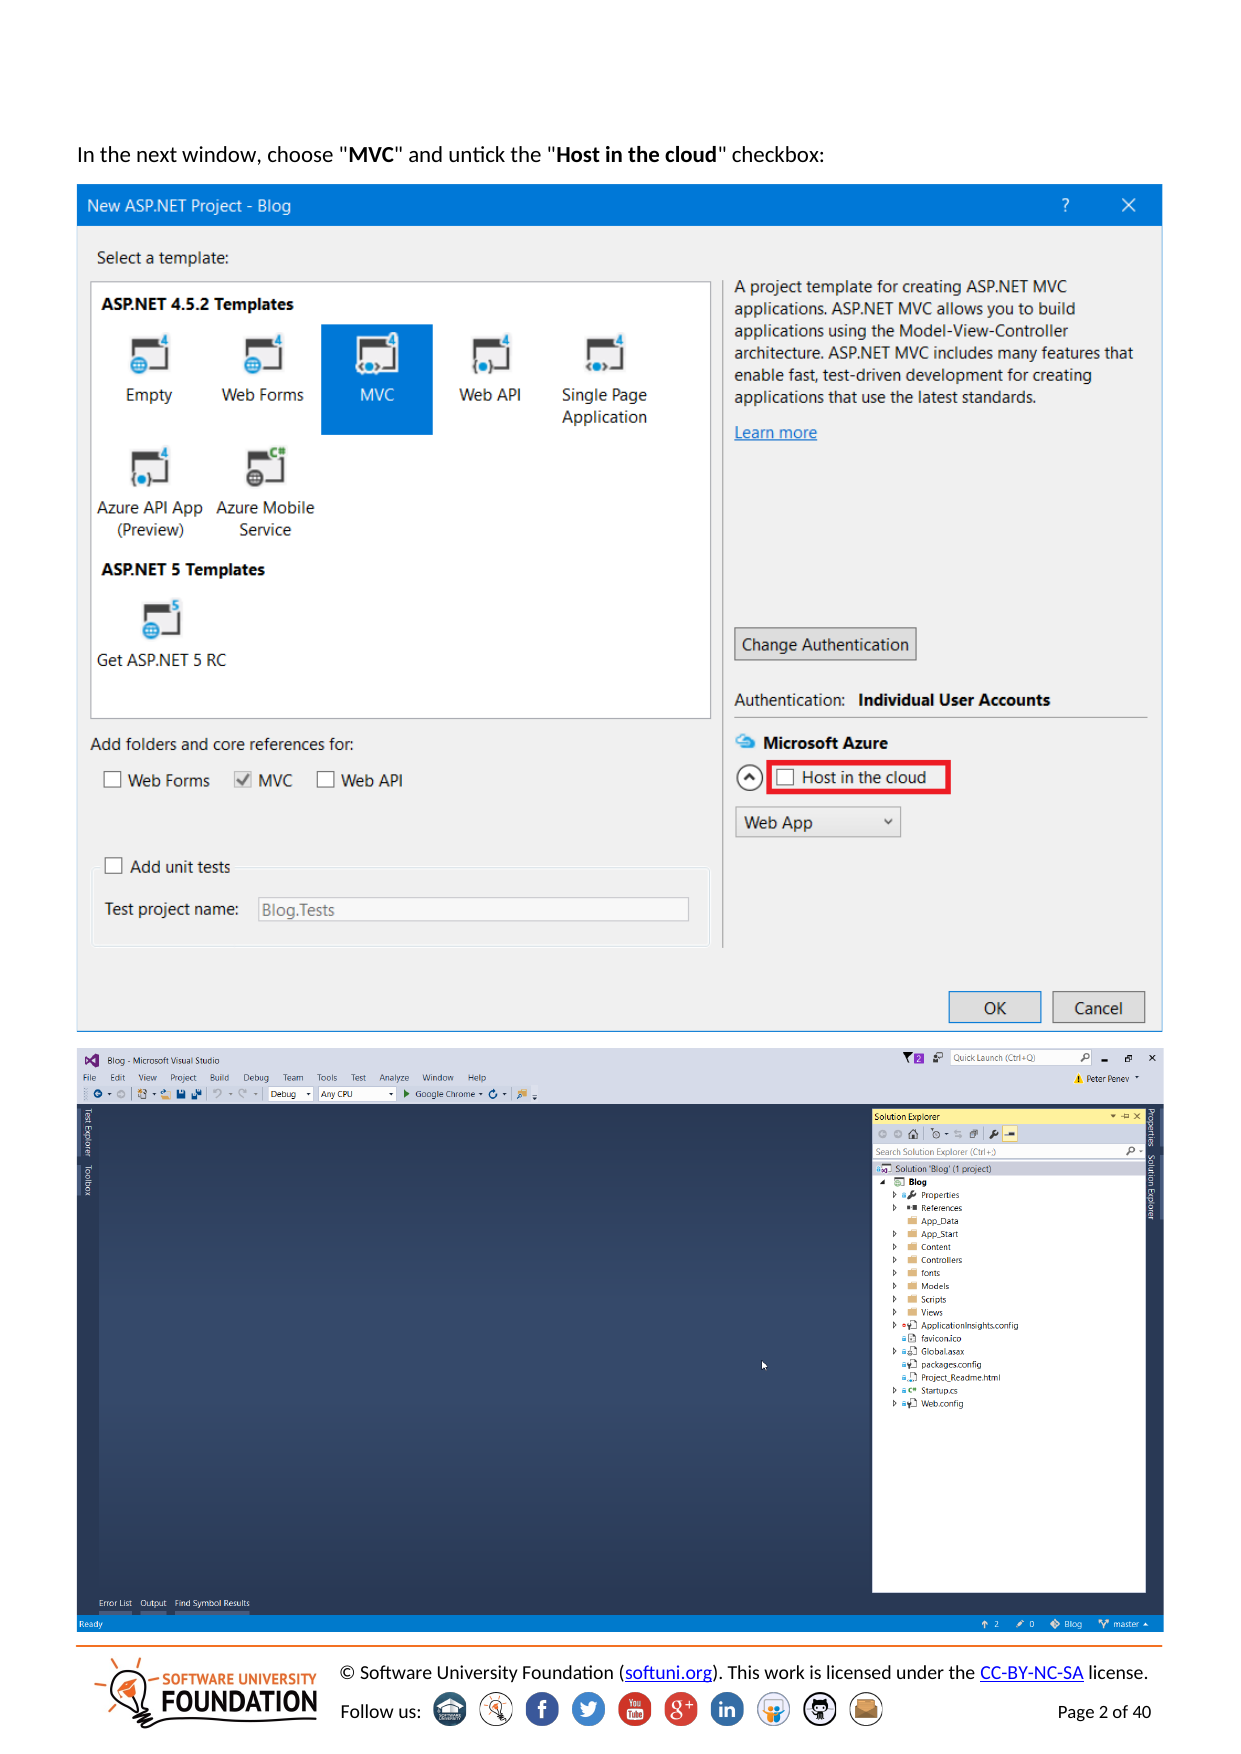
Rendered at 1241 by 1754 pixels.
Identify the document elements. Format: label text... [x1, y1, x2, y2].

picture [76, 1048, 1164, 1632]
picture [76, 184, 1163, 1032]
picture [525, 1692, 559, 1726]
text In the next window, choose "MVC" and untick the "Host in the cloud" checkbox: [77, 140, 1163, 168]
picture [803, 1692, 837, 1726]
picture [849, 1692, 883, 1726]
picture [618, 1692, 652, 1726]
picture [479, 1692, 513, 1726]
picture [757, 1692, 790, 1726]
picture [710, 1692, 744, 1726]
picture [93, 1656, 317, 1729]
picture [433, 1692, 467, 1726]
picture [572, 1692, 605, 1726]
picture [664, 1692, 698, 1726]
